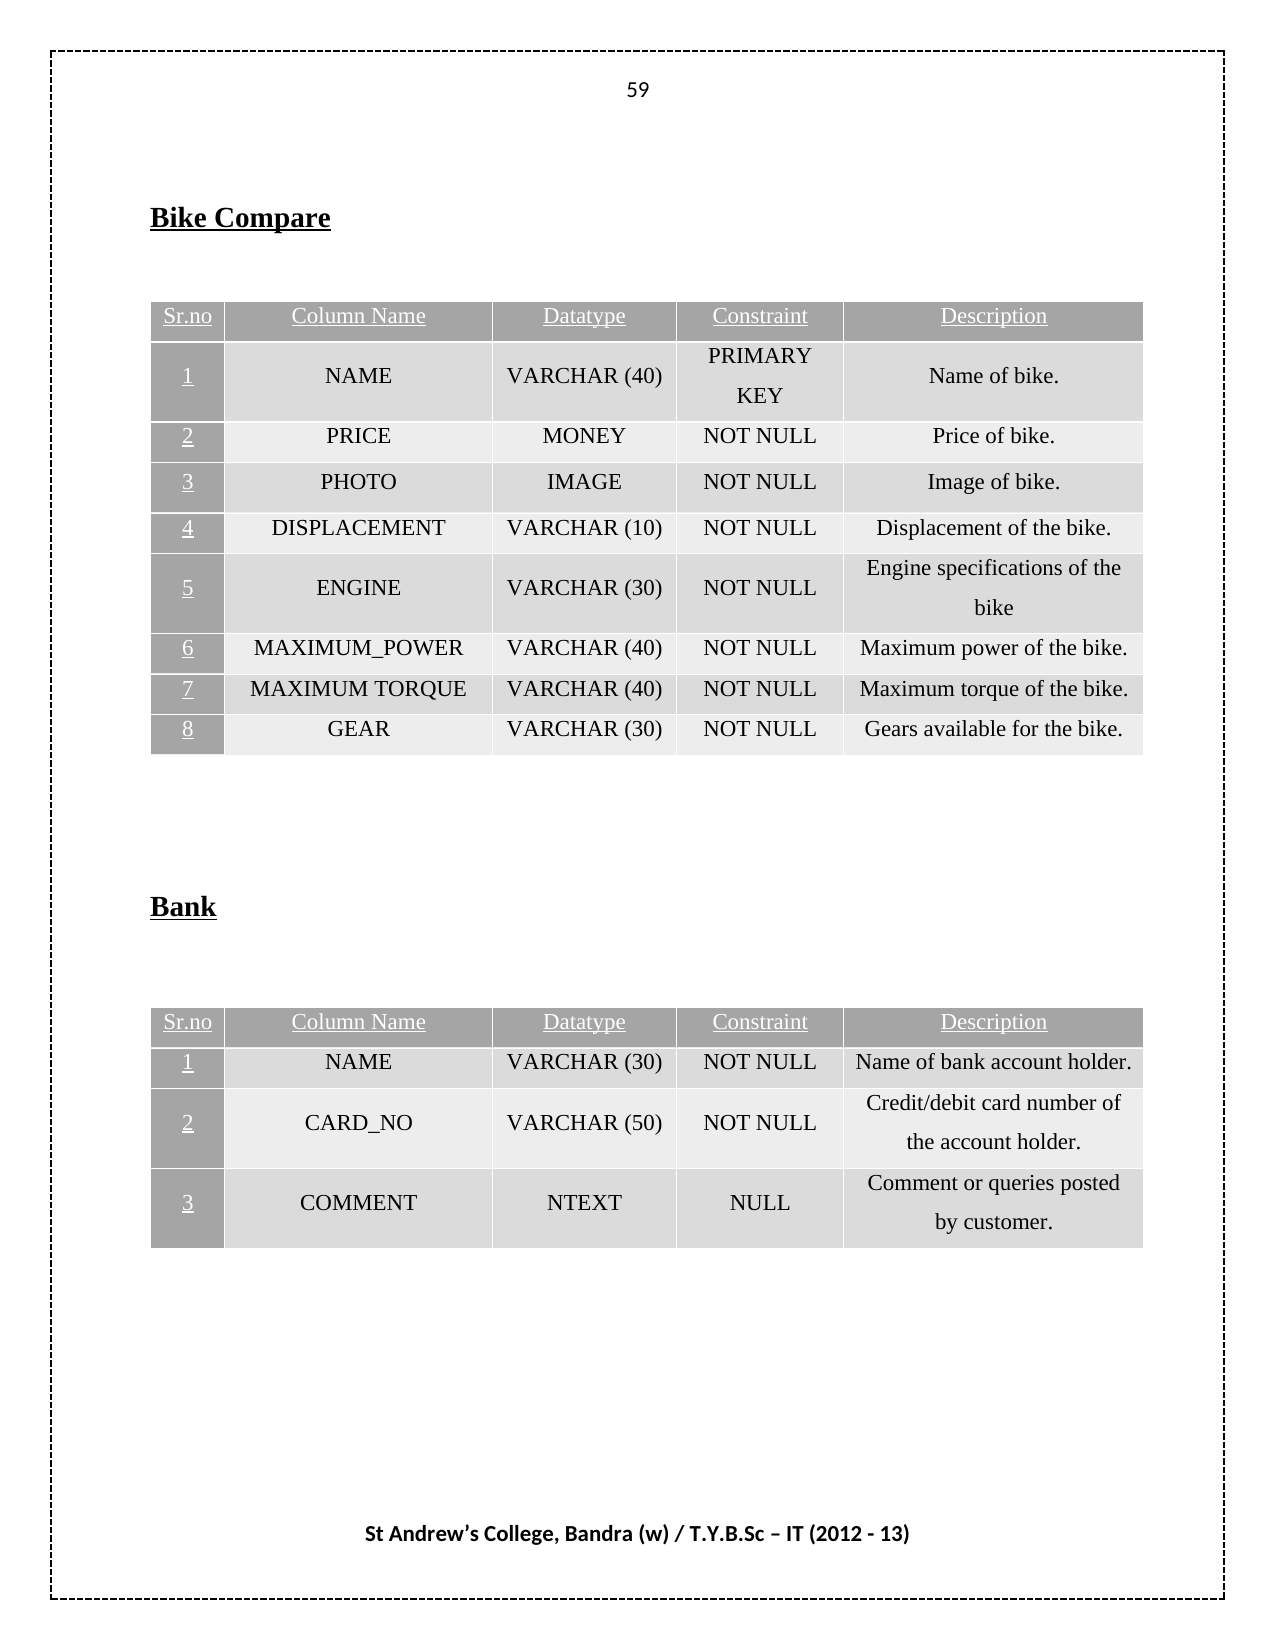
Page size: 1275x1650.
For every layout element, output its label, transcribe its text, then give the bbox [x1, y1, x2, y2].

table_cell 3 [151, 1169, 224, 1248]
table_cell NOT NULL [677, 675, 843, 714]
table_cell Engine specifications of the bike [844, 554, 1143, 633]
table_header Constraint [677, 302, 843, 341]
table_cell GEAR [225, 715, 492, 754]
table_cell NAME [225, 343, 492, 421]
table_cell VARCHAR (40) [493, 343, 676, 421]
table_cell Displacement of the bike. [844, 514, 1143, 553]
table_header Description [844, 1008, 1143, 1047]
table_cell 1 [151, 343, 224, 421]
table_cell MONEY [493, 423, 676, 462]
table_header Sr.no [151, 302, 224, 341]
table_cell Maximum power of the bike. [844, 634, 1143, 673]
table_cell 6 [151, 634, 224, 673]
table_cell 2 [151, 423, 224, 462]
table_cell VARCHAR (10) [493, 514, 676, 553]
table_cell MAXIMUM TORQUE [225, 675, 492, 714]
table_cell DISPLACEMENT [225, 514, 492, 553]
table_cell 2 [151, 1089, 224, 1168]
table_cell MAXIMUM_POWER [225, 634, 492, 673]
table_cell NOT NULL [677, 463, 843, 512]
table_cell 3 [151, 463, 224, 512]
table_cell 1 [151, 1049, 224, 1088]
table_cell Maximum torque of the bike. [844, 675, 1143, 714]
table_cell VARCHAR (30) [493, 1049, 676, 1088]
table_cell NOT NULL [677, 554, 843, 633]
table_cell VARCHAR (40) [493, 675, 676, 714]
table_header Constraint [677, 1008, 843, 1047]
table_cell NOT NULL [677, 423, 843, 462]
table_cell VARCHAR (40) [493, 634, 676, 673]
table_cell Name of bank account holder. [844, 1049, 1143, 1088]
table_header Column Name [225, 1008, 492, 1047]
table_cell COMMENT [225, 1169, 492, 1248]
table_cell CARD_NO [225, 1089, 492, 1168]
table_cell 7 [151, 675, 224, 714]
table_header Column Name [225, 302, 492, 341]
table_cell ENGINE [225, 554, 492, 633]
table_cell 8 [151, 715, 224, 754]
table_cell 5 [151, 554, 224, 633]
table_cell NOT NULL [677, 715, 843, 754]
table_cell VARCHAR (30) [493, 715, 676, 754]
text Bike Compare [150, 200, 1125, 234]
table_cell Comment or queries posted by customer. [844, 1169, 1143, 1248]
table_cell NAME [225, 1049, 492, 1088]
table_cell PHOTO [225, 463, 492, 512]
table_cell NOT NULL [677, 1049, 843, 1088]
table_cell NTEXT [493, 1169, 676, 1248]
table_cell IMAGE [493, 463, 676, 512]
table_cell VARCHAR (30) [493, 554, 676, 633]
table_cell Gears available for the bike. [844, 715, 1143, 754]
table_cell VARCHAR (50) [493, 1089, 676, 1168]
table_cell NOT NULL [677, 514, 843, 553]
table_cell NOT NULL [677, 1089, 843, 1168]
table_cell Price of bike. [844, 423, 1143, 462]
table_cell Image of bike. [844, 463, 1143, 512]
text Bank [150, 889, 1125, 923]
table_header Description [844, 302, 1143, 341]
table_cell NULL [677, 1169, 843, 1248]
table_header Datatype [493, 302, 676, 341]
table_cell PRIMARY KEY [677, 343, 843, 421]
table_cell Name of bike. [844, 343, 1143, 421]
table_cell NOT NULL [677, 634, 843, 673]
table_header Datatype [493, 1008, 676, 1047]
table_cell 4 [151, 514, 224, 553]
table_cell Credit/debit card number of the account holder. [844, 1089, 1143, 1168]
table_cell PRICE [225, 423, 492, 462]
table_header Sr.no [151, 1008, 224, 1047]
